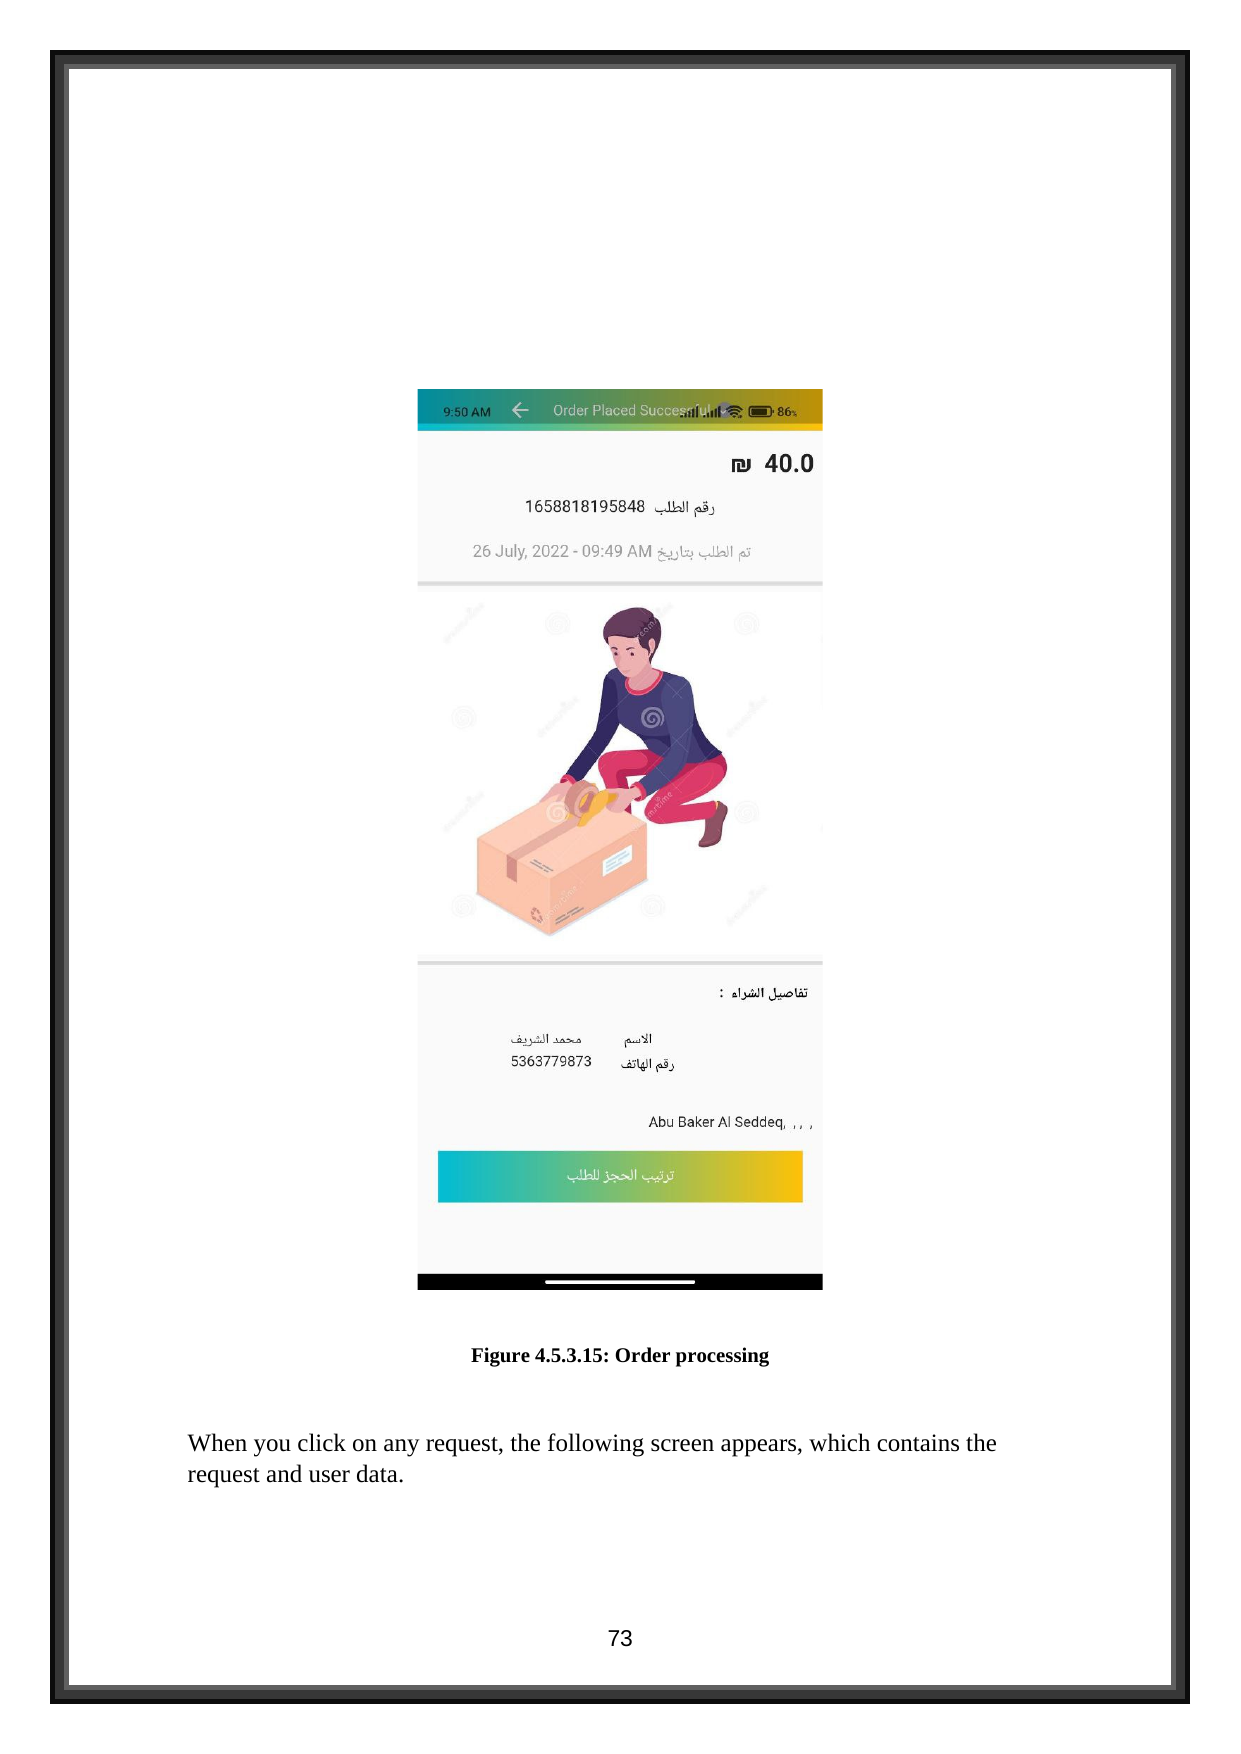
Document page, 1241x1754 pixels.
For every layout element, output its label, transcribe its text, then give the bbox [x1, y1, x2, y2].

picture [417, 389, 823, 1290]
text When you click on any request, the following screen appears, which contains the request and user data. [187, 1428, 1053, 1488]
text Figure 4.5.3.15: Order processing [187, 1343, 1053, 1367]
